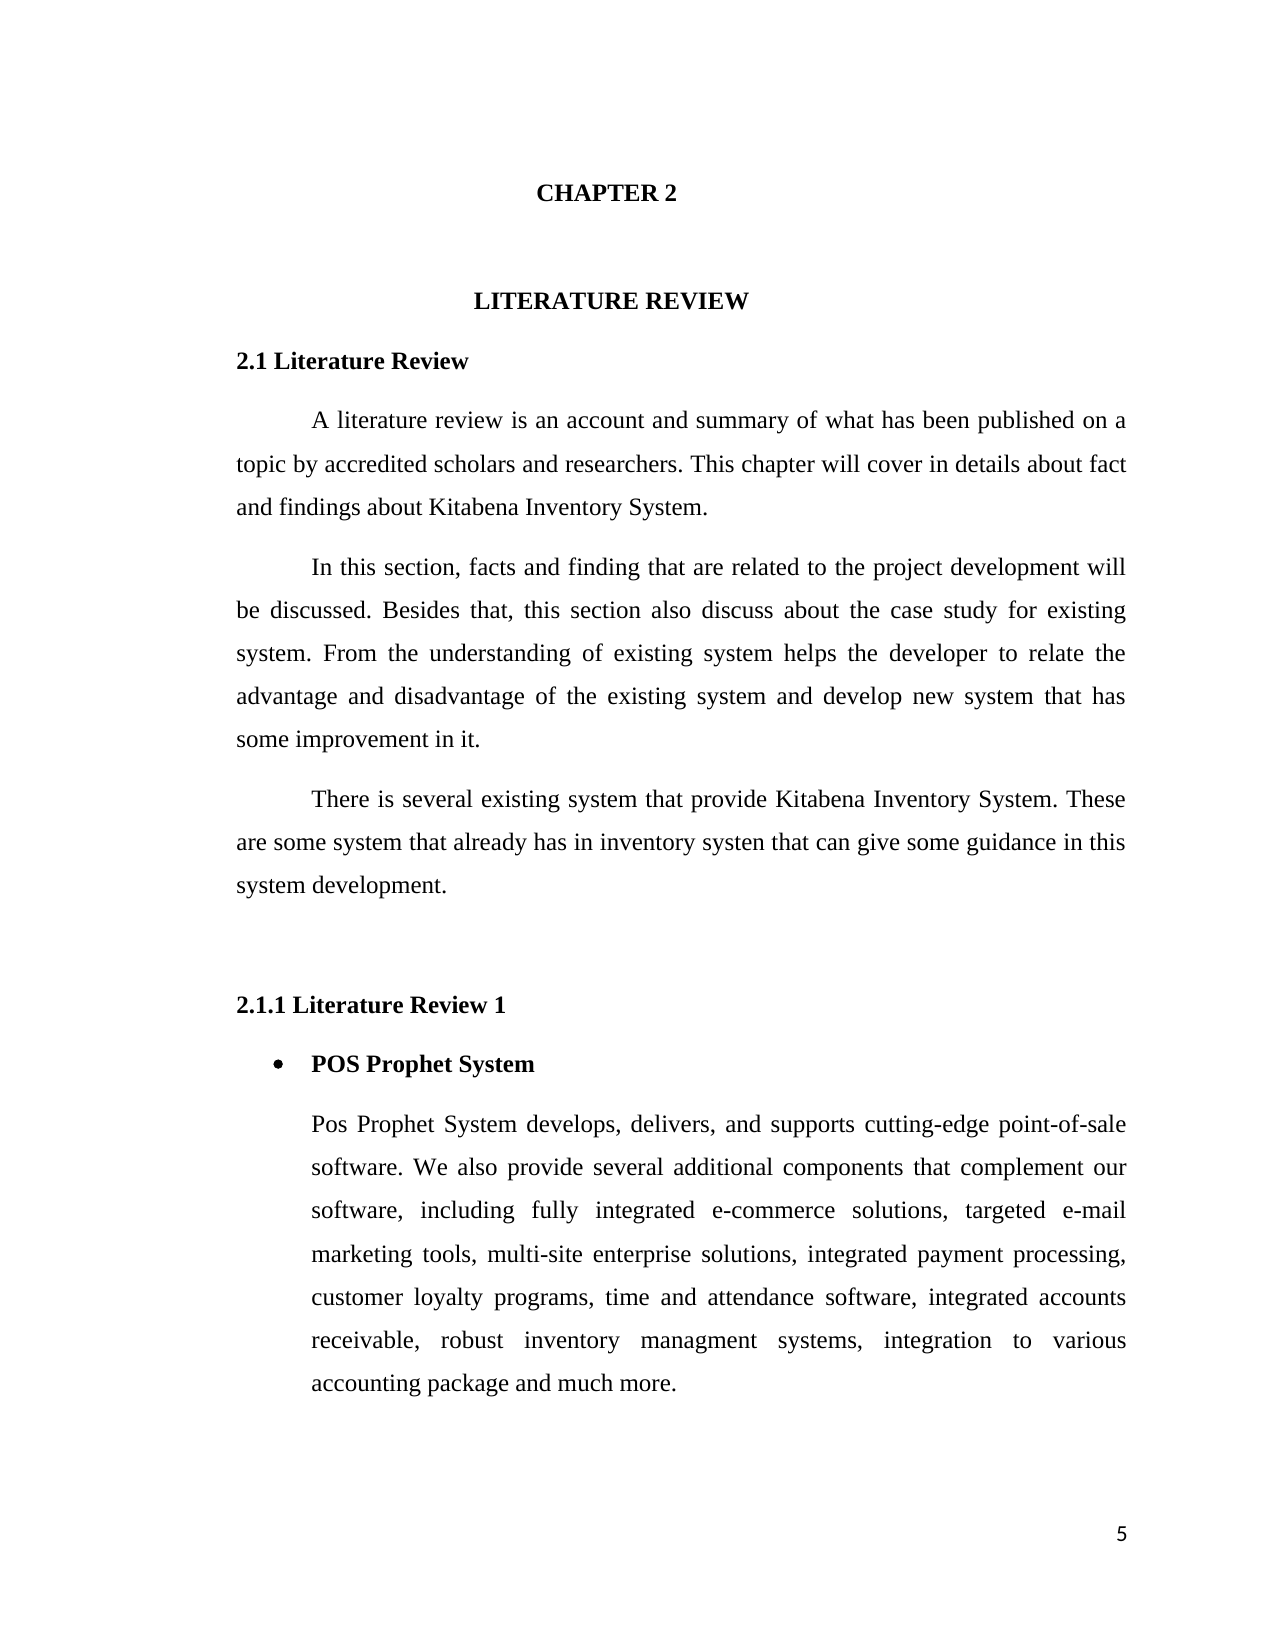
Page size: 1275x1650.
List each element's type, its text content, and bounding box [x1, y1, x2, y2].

text LITERATURE REVIEW [461, 286, 1127, 315]
text 2.1.1 Literature Review 1 [236, 990, 1127, 1018]
text A literature review is an account and summary of what has been published on a topic by accredited scholars and researchers. This chapter will cover in details about fact and findings about Kitabena Inventory System. [236, 406, 1127, 521]
text 2.1 Literature Review [236, 346, 1127, 374]
text There is several existing system that provide Kitabena Inventory System. These are some system that already has in inventory systen that can give some guidance in this system development. [236, 784, 1127, 899]
list POS Prophet System [274, 1049, 1127, 1078]
text Pos Prophet System develops, delivers, and supports cutting-edge point-of-sale software. We also provide several additional components that complement our software, including fully integrated e-commerce solutions, targeted e-mail marketing tools, multi-site enterprise solutions, integrated payment processing, customer loyalty programs, time and attendance software, integrated accounts receivable, robust inventory managment systems, integration to various accounting package and much more. [311, 1109, 1127, 1397]
list CHAPTER 2 [274, 178, 1127, 207]
text In this section, facts and finding that are related to the project development will be discussed. Besides that, this section also discuss about the case study for existing system. From the understanding of existing system helps the developer to relate the advantage and disadvantage of the existing system and develop new system that has some improvement in it. [236, 552, 1127, 753]
